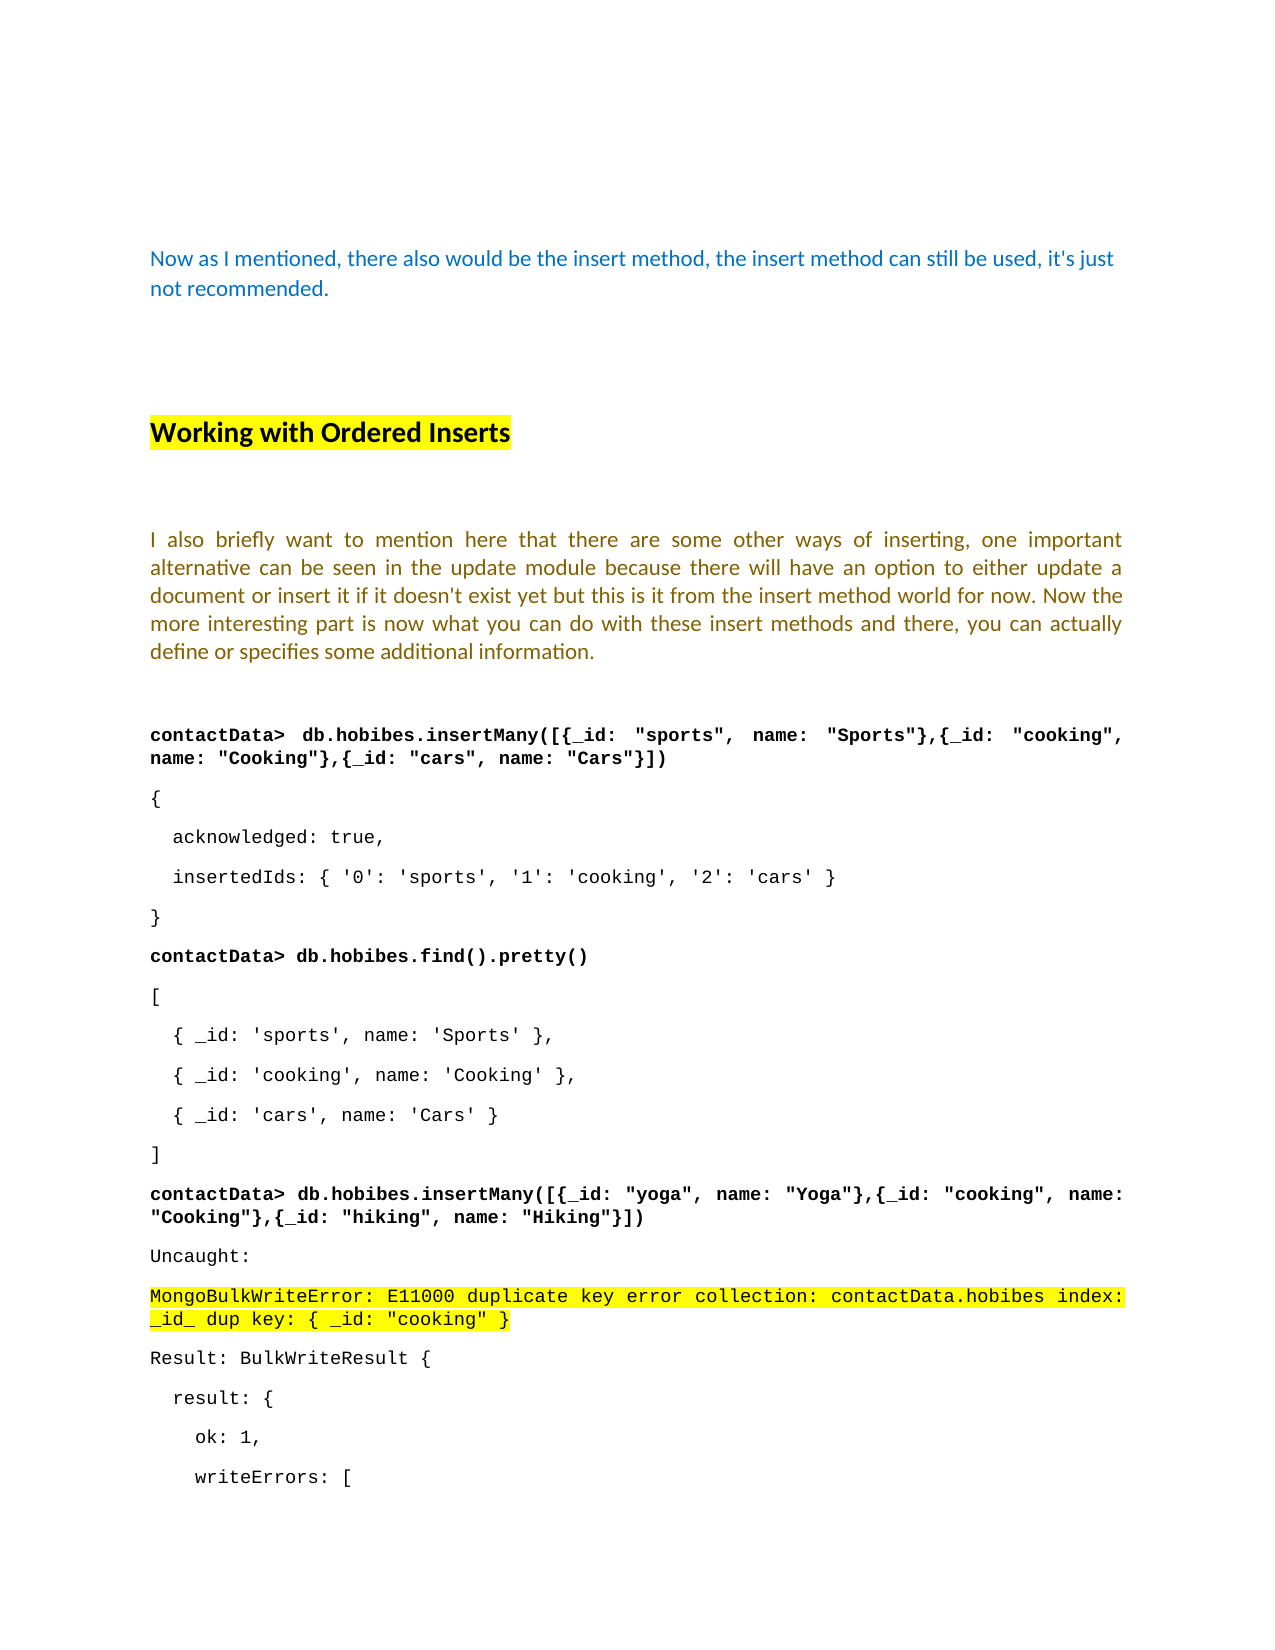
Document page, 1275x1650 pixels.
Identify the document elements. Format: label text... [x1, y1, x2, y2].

text { _id: 'cooking', name: 'Cooking' }, [150, 1066, 1125, 1087]
text acknowledged: true, [150, 828, 1125, 849]
text Working with Ordered Inserts [150, 414, 1125, 450]
text Result: BulkWriteResult { [150, 1349, 1125, 1370]
text contactData> db.hobibes.find().pretty() [150, 947, 1125, 968]
text [ [150, 987, 1125, 1008]
text } [150, 907, 1125, 929]
text ] [150, 1145, 1125, 1166]
text result: { [150, 1389, 1125, 1410]
text ok: 1, [150, 1428, 1125, 1449]
text { [150, 789, 1125, 810]
text { _id: 'sports', name: 'Sports' }, [150, 1026, 1125, 1047]
text insertedIds: { '0': 'sports', '1': 'cooking', '2': 'cars' } [150, 868, 1125, 889]
text I also briefly want to mention here that there are some other ways of inserting, one important alternative can be seen in the update module because there will have an option to either update a document or insert it if it doesn't exist yet but this is it from the insert method world for now. Now the more interesting part is now what you can do with these insert methods and there, you can actually define or specifies some additional information. [150, 525, 1125, 665]
text contactData> db.hobibes.insertMany([{_id: "yoga", name: "Yoga"},{_id: "cooking", name: "Cooking"},{_id: "hiking", name: "Hiking"}]) [150, 1184, 1125, 1229]
text contactData> db.hobibes.insertMany([{_id: "sports", name: "Sports"},{_id: "cooking", name: "Cooking"},{_id: "cars", name: "Cars"}]) [150, 726, 1125, 770]
text MongoBulkWriteError: E11000 duplicate key error collection: contactData.hobibes index: _id_ dup key: { _id: "cooking" } [150, 1308, 1125, 1331]
text { _id: 'cars', name: 'Cars' } [150, 1105, 1125, 1127]
text Uncaught: [150, 1247, 1125, 1268]
text Now as I mentioned, there also would be the insert method, the insert method can still be used, it's just not recommended. [150, 244, 1125, 302]
text writeErrors: [ [150, 1468, 1125, 1489]
